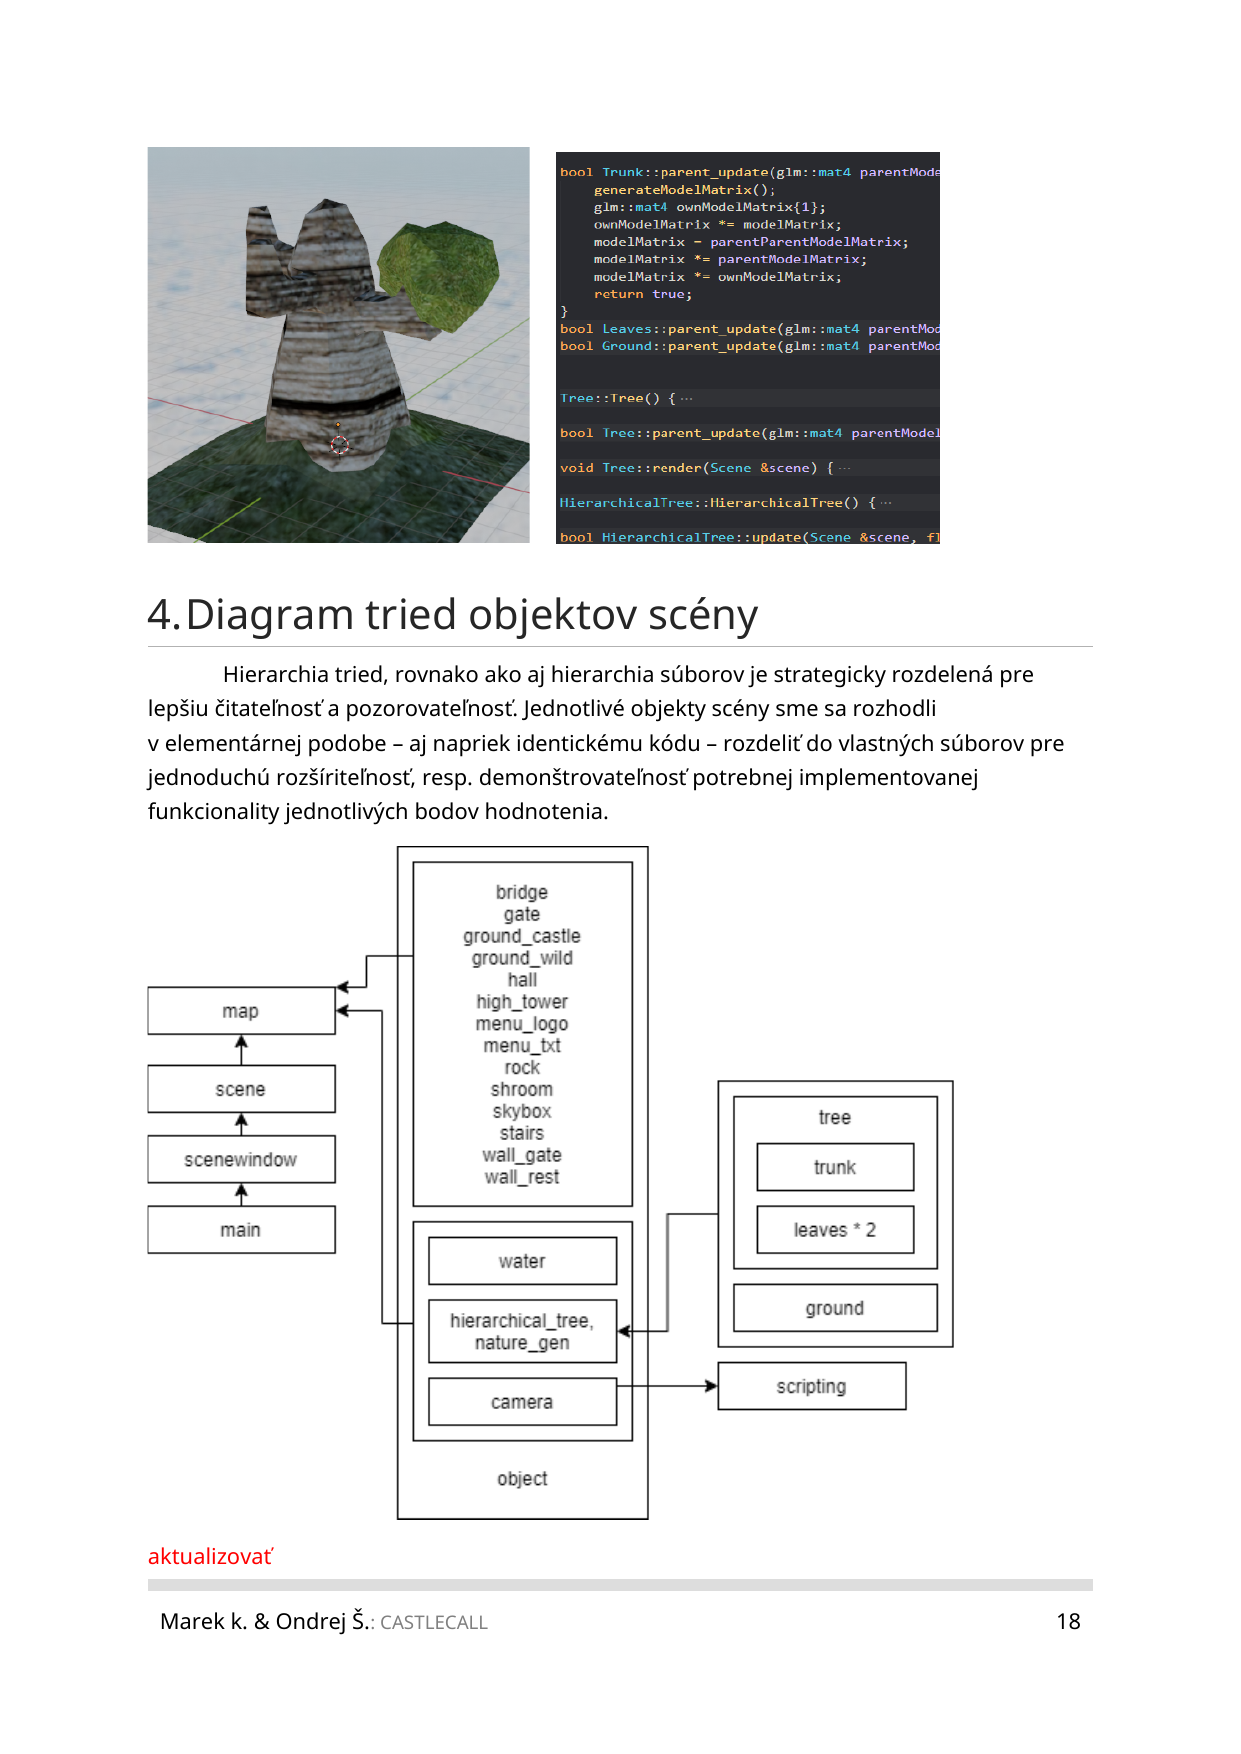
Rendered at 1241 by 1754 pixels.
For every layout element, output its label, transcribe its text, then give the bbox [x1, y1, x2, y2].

picture [147, 147, 530, 543]
picture [147, 846, 954, 1520]
text aktualizovať [148, 1541, 1093, 1571]
text Hierarchia tried, rovnako ako aj hierarchia súborov je strategicky rozdelená pre lepšiu čitateľnosť a pozorovateľnosť. Jednotlivé objekty scény sme sa rozhodli v elementárnej podobe – aj napriek identickému kódu – rozdeliť do vlastných súborov pre jednoduchú rozšíriteľnosť, resp. demonštrovateľnosť potrebnej implementovanej funkcionality jednotlivých bodov hodnotenia. [148, 659, 1093, 826]
subtitle Diagram tried objektov scény [148, 585, 1093, 646]
